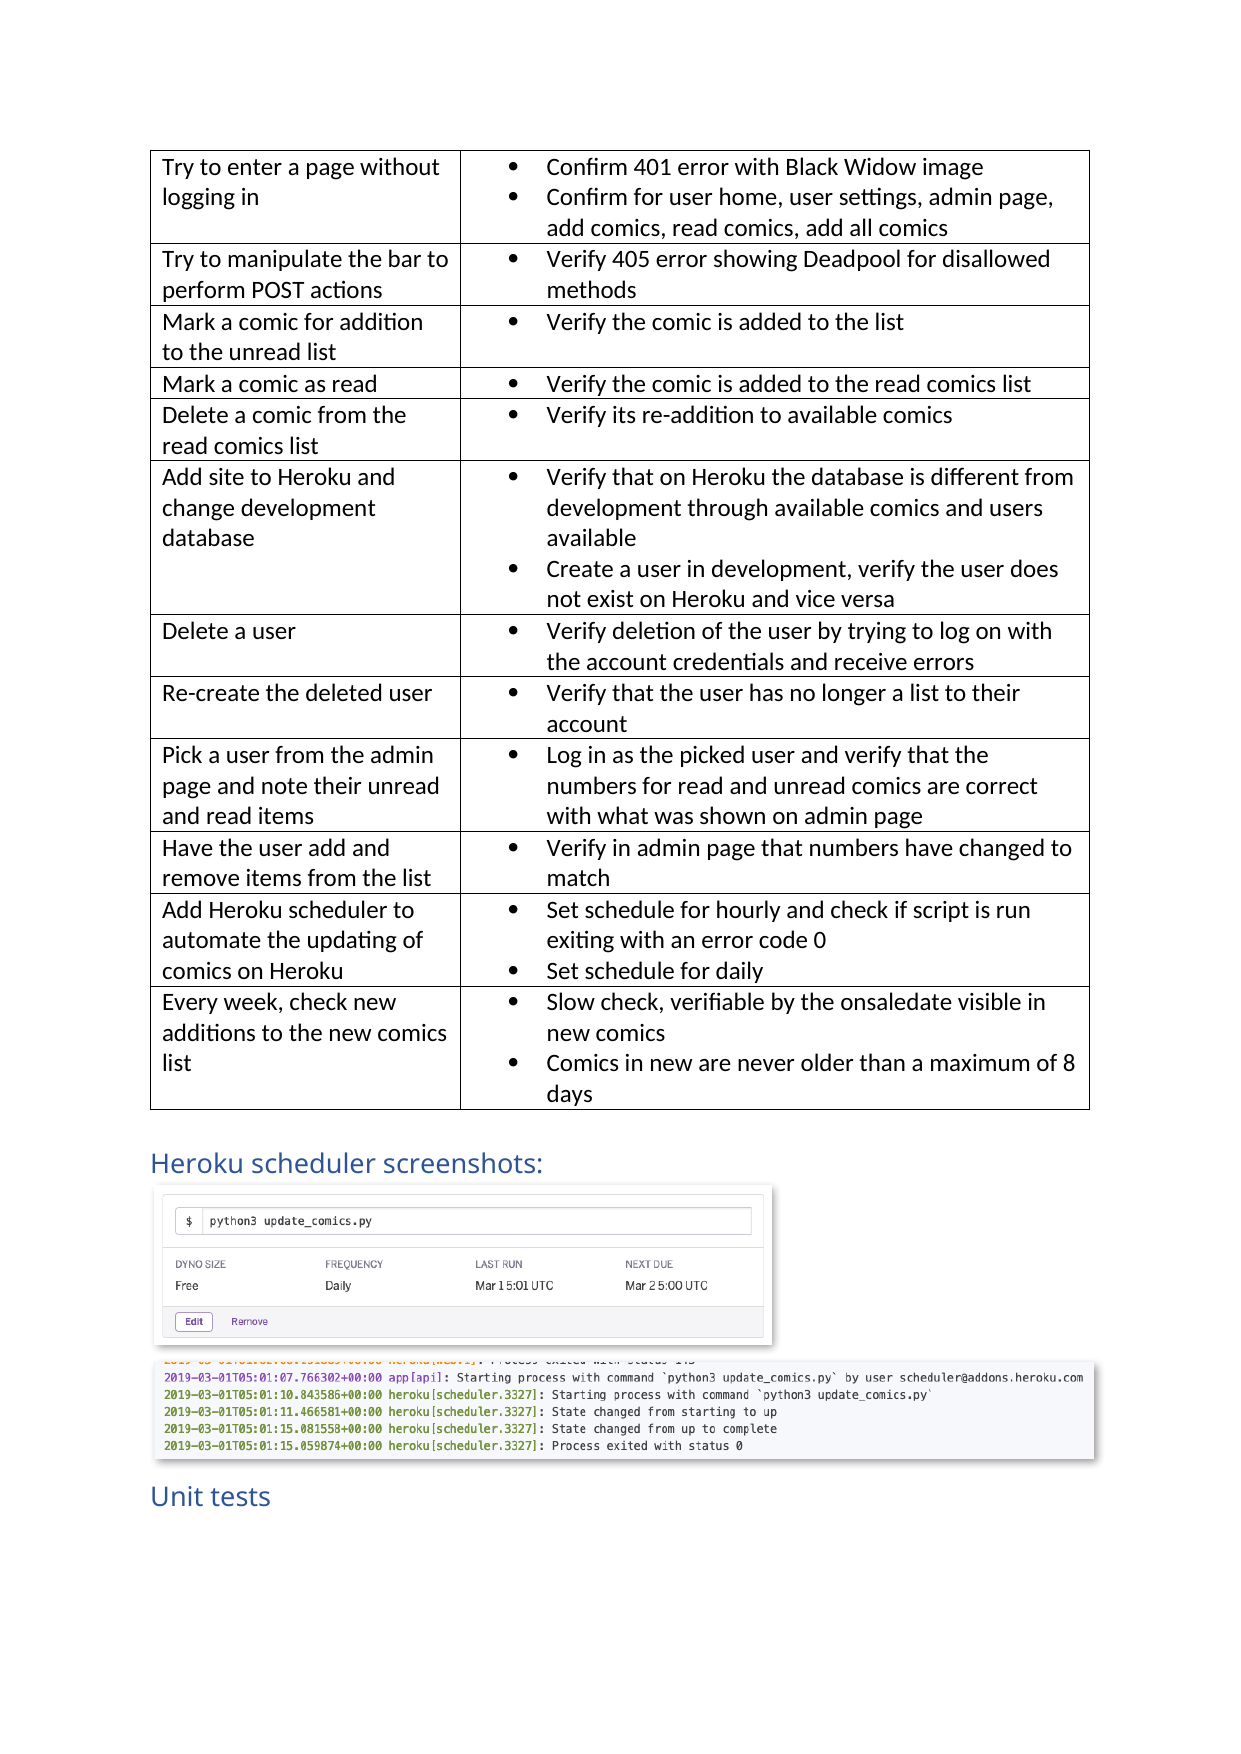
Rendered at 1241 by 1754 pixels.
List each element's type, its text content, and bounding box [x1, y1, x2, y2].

subtitle Unit tests [150, 1477, 1090, 1514]
table_cell Delete a user [151, 615, 460, 676]
table_cell Verify deletion of the user by trying to log on with the account credentials and receive errors [461, 615, 1089, 676]
table_cell Set schedule for hourly and check if script is run exiting with an error code 0 Set schedule for daily [461, 894, 1089, 986]
table_cell Verify that on Heroku the database is different from development through available comics and users available Create a user in development, verify the user does not exist on Heroku and vice versa [461, 461, 1089, 614]
table_cell Verify 405 error showing Deadpool for disallowed methods [461, 244, 1089, 305]
table_cell Add Heroku scheduler to automate the updating of comics on Heroku [151, 894, 460, 986]
table_cell Add site to Heroku and change development database [151, 461, 460, 614]
table_cell Pick a user from the admin page and note their unread and read items [151, 739, 460, 831]
table_cell Delete a comic from the read comics list [151, 399, 460, 460]
table_cell Re-create the deleted user [151, 677, 460, 738]
table_cell Verify in admin page that numbers have changed to match [461, 832, 1089, 893]
table_cell Confirm 401 error with Black Widow image Confirm for user home, user settings, admin page, add comics, read comics, add all comics [461, 151, 1089, 243]
table_cell Try to manipulate the bar to perform POST actions [151, 244, 460, 305]
table_cell Every week, check new additions to the new comics list [151, 987, 460, 1109]
picture [154, 1362, 1094, 1459]
table_cell Log in as the picked user and verify that the numbers for read and unread comics are correct with what was shown on admin page [461, 739, 1089, 831]
table_cell Verify its re-addition to available comics [461, 399, 1089, 460]
table_cell Have the user add and remove items from the list [151, 832, 460, 893]
table_cell Slow check, verifiable by the onsaledate visible in new comics Comics in new are never older than a maximum of 8 days [461, 987, 1089, 1109]
picture [154, 1185, 772, 1345]
table_cell Verify the comic is added to the read comics list [461, 368, 1089, 398]
table_cell Verify the comic is added to the list [461, 306, 1089, 367]
table_cell Verify that the user has no longer a list to their account [461, 677, 1089, 738]
table_cell Try to enter a page without logging in [151, 151, 460, 243]
table_cell Mark a comic as read [151, 368, 460, 398]
subtitle Heroku scheduler screenshots: [150, 1144, 1090, 1181]
table_cell Mark a comic for addition to the unread list [151, 306, 460, 367]
